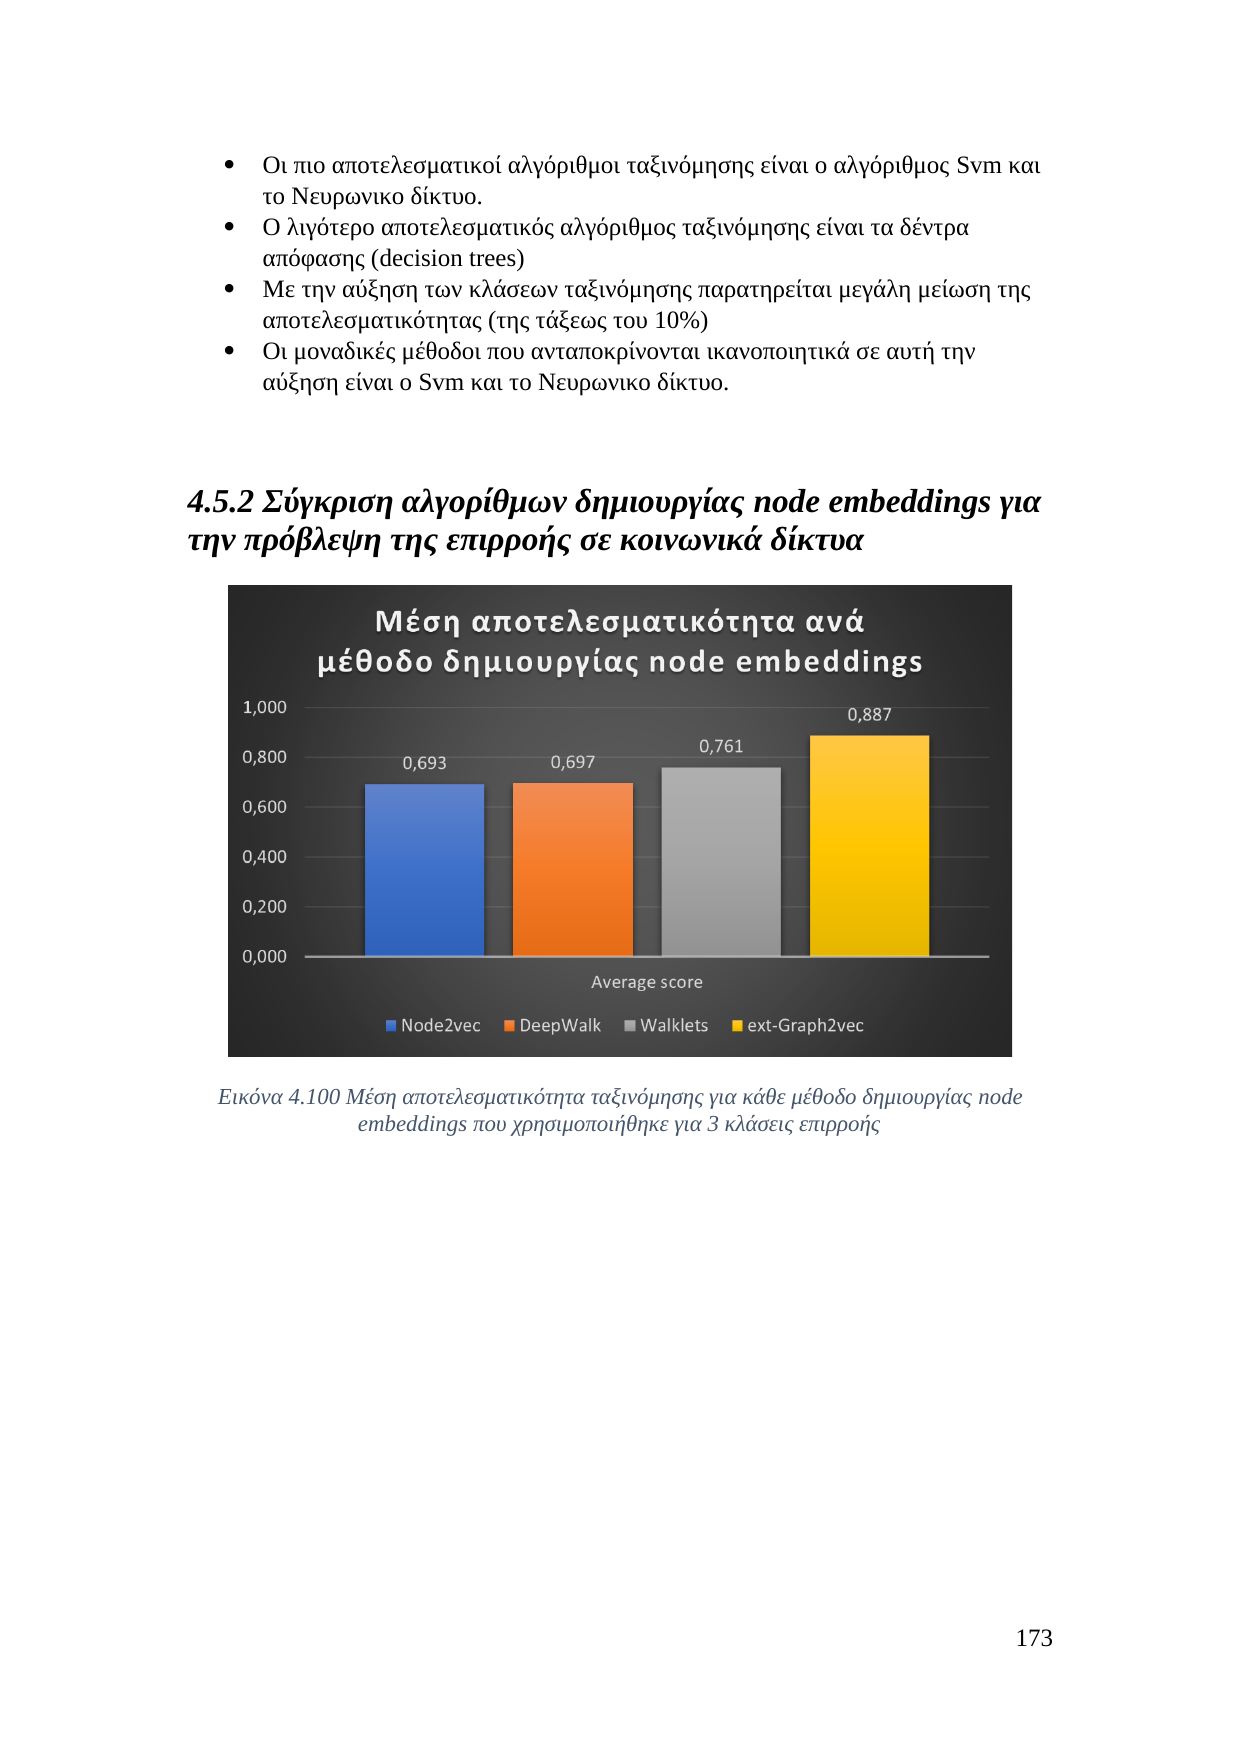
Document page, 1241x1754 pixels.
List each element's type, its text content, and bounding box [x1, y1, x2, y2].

list Οι μοναδικές μέθοδοι που ανταποκρίνονται ικανοποιητικά σε αυτή την αύξηση είναι ο Svm και το Νευρωνικο δίκτυο. [225, 336, 1053, 396]
subtitle 4.5.2 Σύγκριση αλγορίθμων δημιουργίας node embeddings για την πρόβλεψη της επιρροής σε κοινωνικά δίκτυα [187, 481, 1053, 558]
list Με την αύξηση των κλάσεων ταξινόμησης παρατηρείται μεγάλη μείωση της αποτελεσματικότητας (της τάξεως του 10%) [225, 274, 1053, 334]
list Οι πιο αποτελεσματικοί αλγόριθμοι ταξινόμησης είναι ο αλγόριθμος Svm και το Νευρωνικο δίκτυο. [225, 150, 1053, 210]
picture [228, 585, 1013, 1057]
list Ο λιγότερο αποτελεσματικός αλγόριθμος ταξινόμησης είναι τα δέντρα απόφασης (decision trees) [225, 212, 1053, 272]
